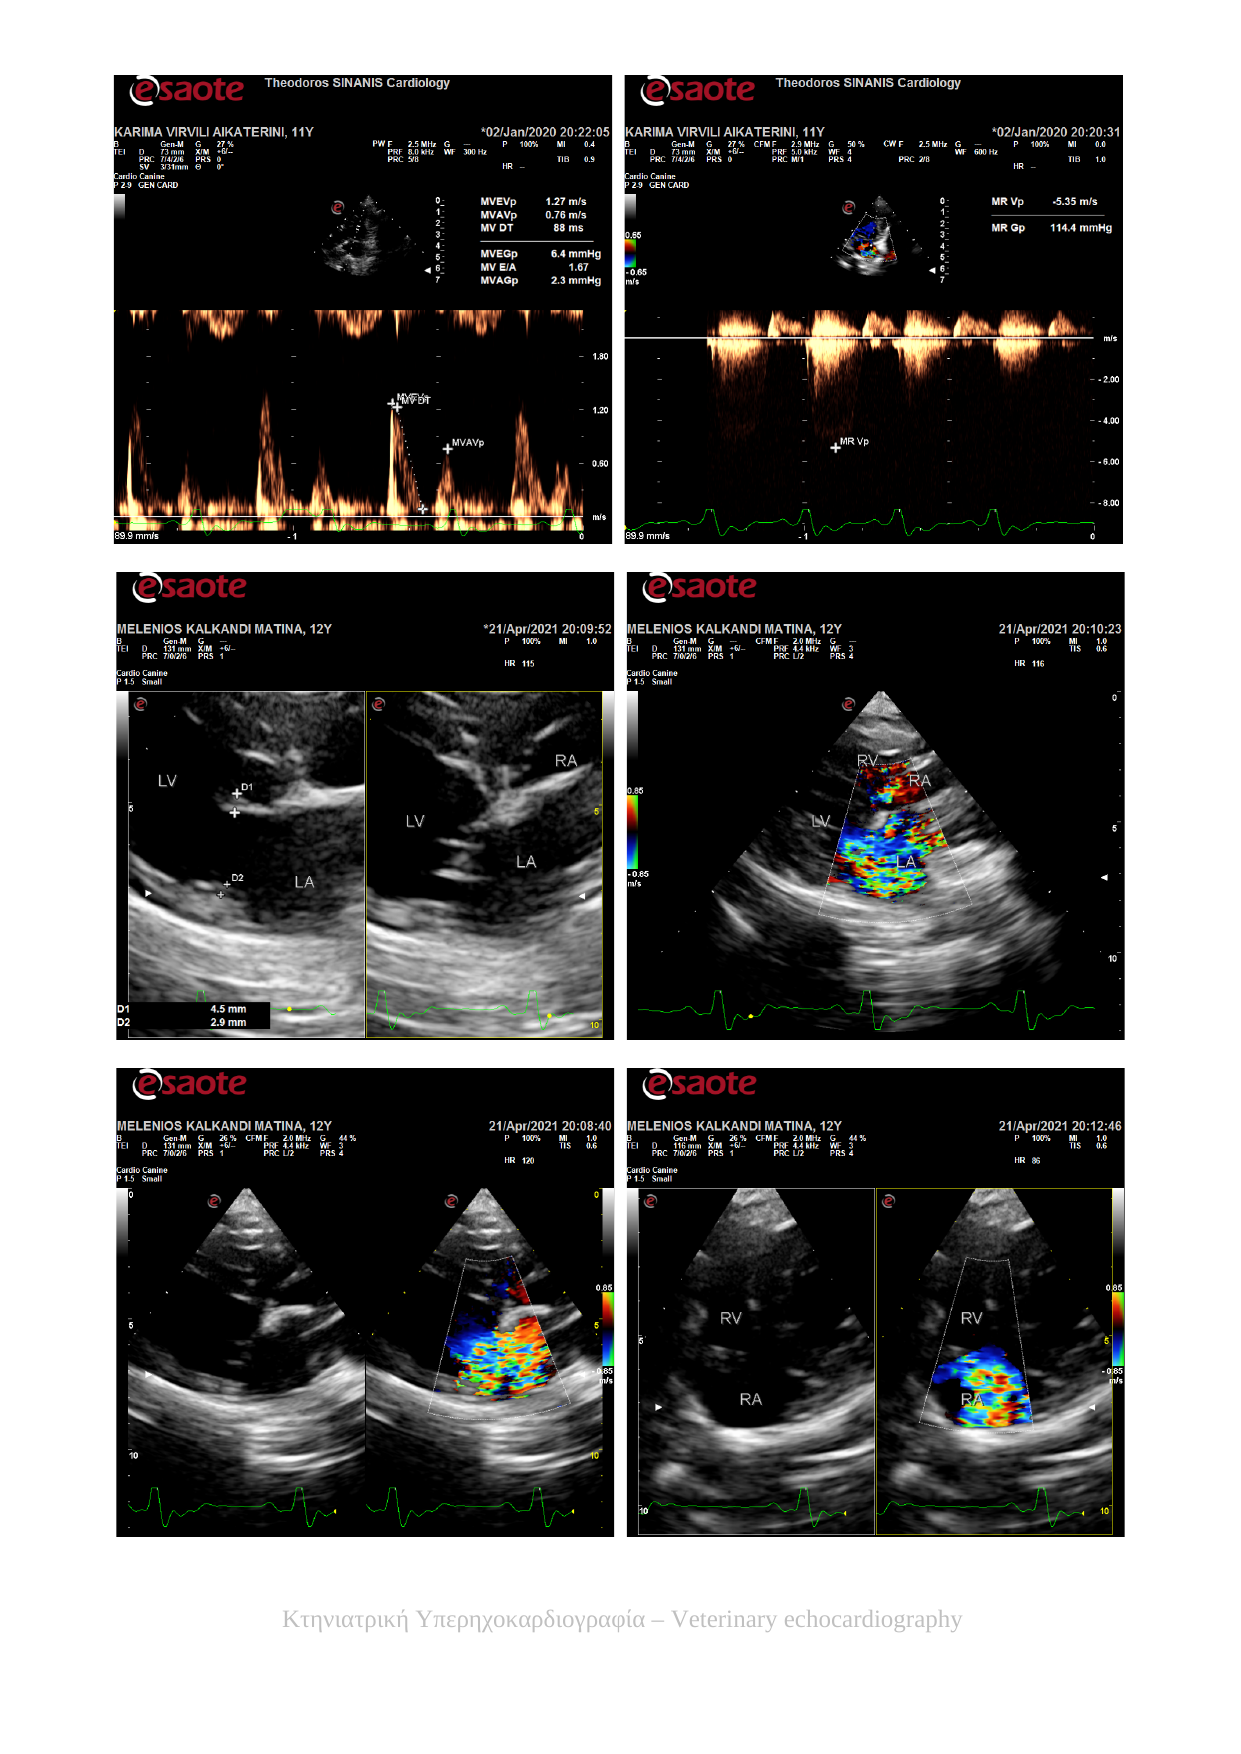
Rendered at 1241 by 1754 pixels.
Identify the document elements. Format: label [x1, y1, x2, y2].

picture [626, 572, 1125, 1040]
picture [626, 1068, 1125, 1537]
picture [116, 1068, 615, 1537]
picture [113, 75, 613, 544]
picture [624, 75, 1123, 544]
picture [116, 572, 615, 1040]
